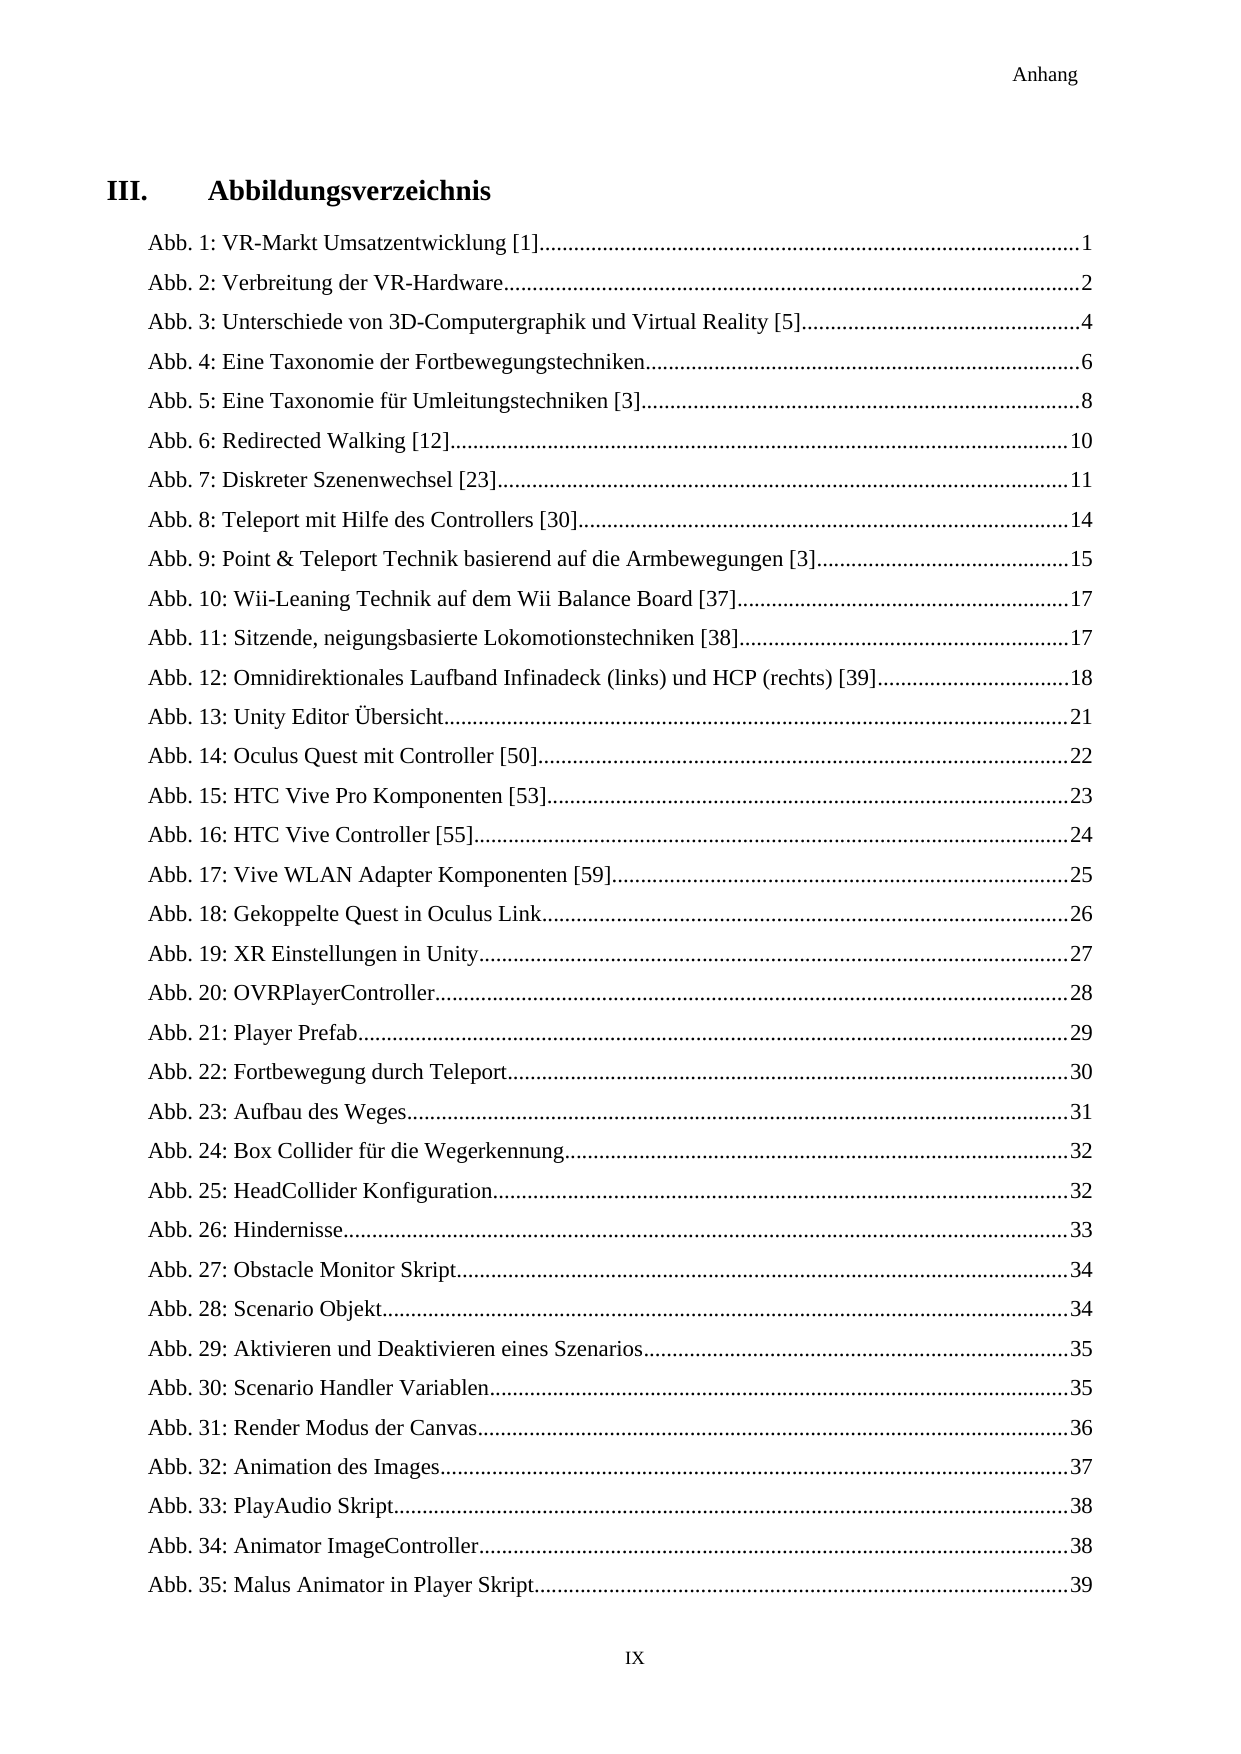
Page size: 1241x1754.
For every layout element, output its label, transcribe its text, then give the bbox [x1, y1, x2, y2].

text Abb. 34: Animator ImageController 38 [148, 1532, 1122, 1558]
text Abb. 21: Player Prefab 29 [148, 1019, 1122, 1045]
text Abb. 29: Aktivieren und Deaktivieren eines Szenarios 35 [148, 1335, 1122, 1361]
text Abb. 24: Box Collider für die Wegerkennung 32 [148, 1137, 1122, 1164]
text Abb. 32: Animation des Images 37 [148, 1453, 1122, 1479]
text Abb. 14: Oculus Quest mit Controller [50] 22 [148, 742, 1122, 769]
text Abb. 18: Gekoppelte Quest in Oculus Link 26 [148, 900, 1122, 927]
text Abb. 33: PlayAudio Skript 38 [148, 1493, 1122, 1519]
text Abb. 1: VR-Markt Umsatzentwicklung [1] 1 [148, 229, 1122, 256]
text Abb. 30: Scenario Handler Variablen 35 [148, 1374, 1122, 1401]
text Abb. 3: Unterschiede von 3D-Computergraphik und Virtual Reality [5] 4 [148, 308, 1122, 334]
text Abb. 25: HeadCollider Konfiguration 32 [148, 1177, 1122, 1203]
text Abb. 8: Teleport mit Hilfe des Controllers [30] 14 [148, 506, 1122, 532]
text Abb. 35: Malus Animator in Player Skript 39 [148, 1572, 1122, 1598]
text Abb. 22: Fortbewegung durch Teleport 30 [148, 1058, 1122, 1085]
text Abb. 12: Omnidirektionales Laufband Infinadeck (links) und HCP (rechts) [39] 18 [148, 663, 1122, 690]
text Abb. 20: OVRPlayerController 28 [148, 979, 1122, 1006]
text Abb. 11: Sitzende, neigungsbasierte Lokomotionstechniken [38] 17 [148, 624, 1122, 650]
text Abb. 9: Point & Teleport Technik basierend auf die Armbewegungen [3] 15 [148, 545, 1122, 571]
text Abbildungsverzeichnis [148, 173, 1122, 206]
text Abb. 26: Hindernisse 33 [148, 1216, 1122, 1243]
text Abb. 10: Wii-Leaning Technik auf dem Wii Balance Board [37] 17 [148, 584, 1122, 611]
text Abb. 6: Redirected Walking [12] 10 [148, 427, 1122, 453]
text Abb. 16: HTC Vive Controller [55] 24 [148, 821, 1122, 848]
text Abb. 7: Diskreter Szenenwechsel [23] 11 [148, 466, 1122, 492]
text Abb. 17: Vive WLAN Adapter Komponenten [59] 25 [148, 861, 1122, 887]
text Abb. 15: HTC Vive Pro Komponenten [53] 23 [148, 782, 1122, 808]
text Abb. 31: Render Modus der Canvas 36 [148, 1414, 1122, 1440]
text Abb. 2: Verbreitung der VR-Hardware 2 [148, 269, 1122, 295]
text Abb. 27: Obstacle Monitor Skript 34 [148, 1256, 1122, 1282]
text Abb. 19: XR Einstellungen in Unity 27 [148, 940, 1122, 966]
text Abb. 5: Eine Taxonomie für Umleitungstechniken [3] 8 [148, 387, 1122, 413]
text Abb. 23: Aufbau des Weges 31 [148, 1098, 1122, 1124]
text Abb. 28: Scenario Objekt 34 [148, 1295, 1122, 1322]
text Abb. 13: Unity Editor Übersicht 21 [148, 703, 1122, 729]
text Abb. 4: Eine Taxonomie der Fortbewegungstechniken 6 [148, 348, 1122, 374]
